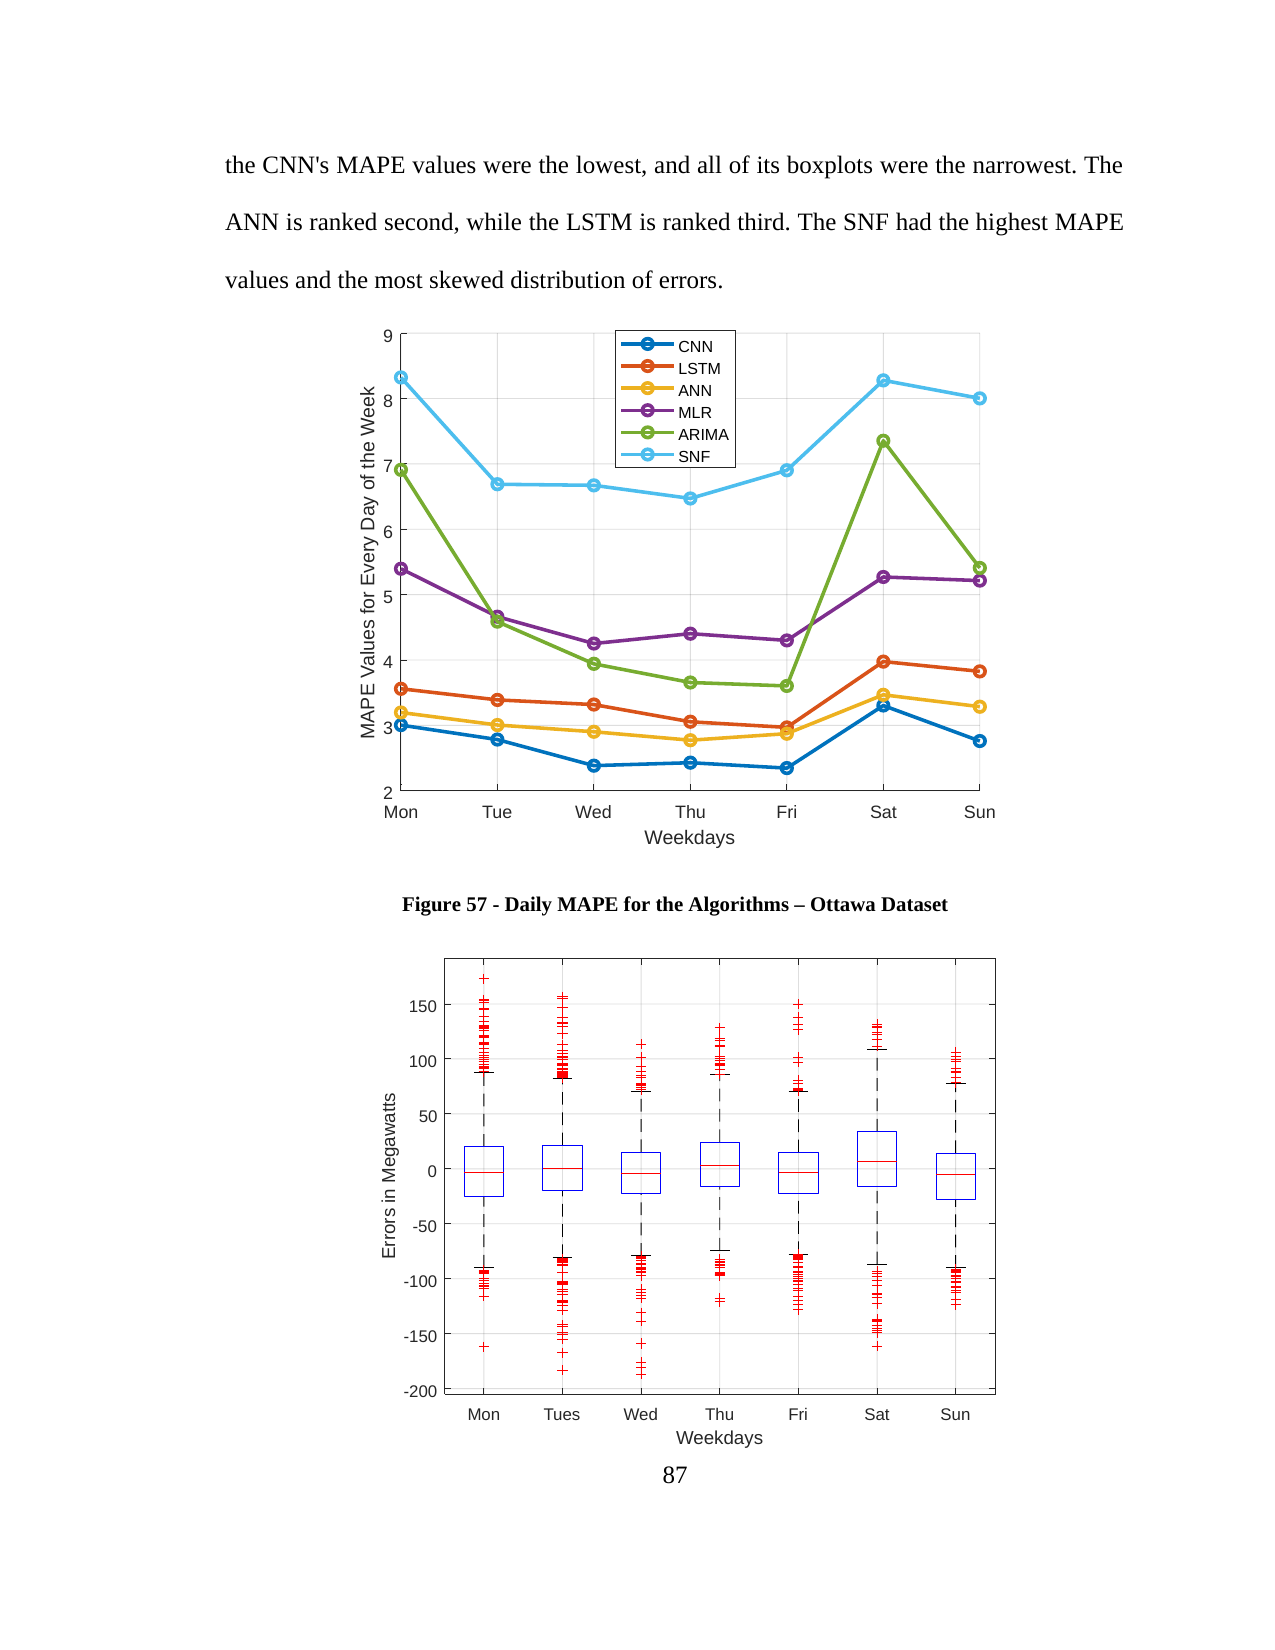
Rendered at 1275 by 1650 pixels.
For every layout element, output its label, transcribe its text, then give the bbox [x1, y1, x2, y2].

text Figure 57 - Daily MAPE for the Algorithms – Ottawa Dataset [225, 892, 1125, 916]
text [225, 150, 1125, 294]
